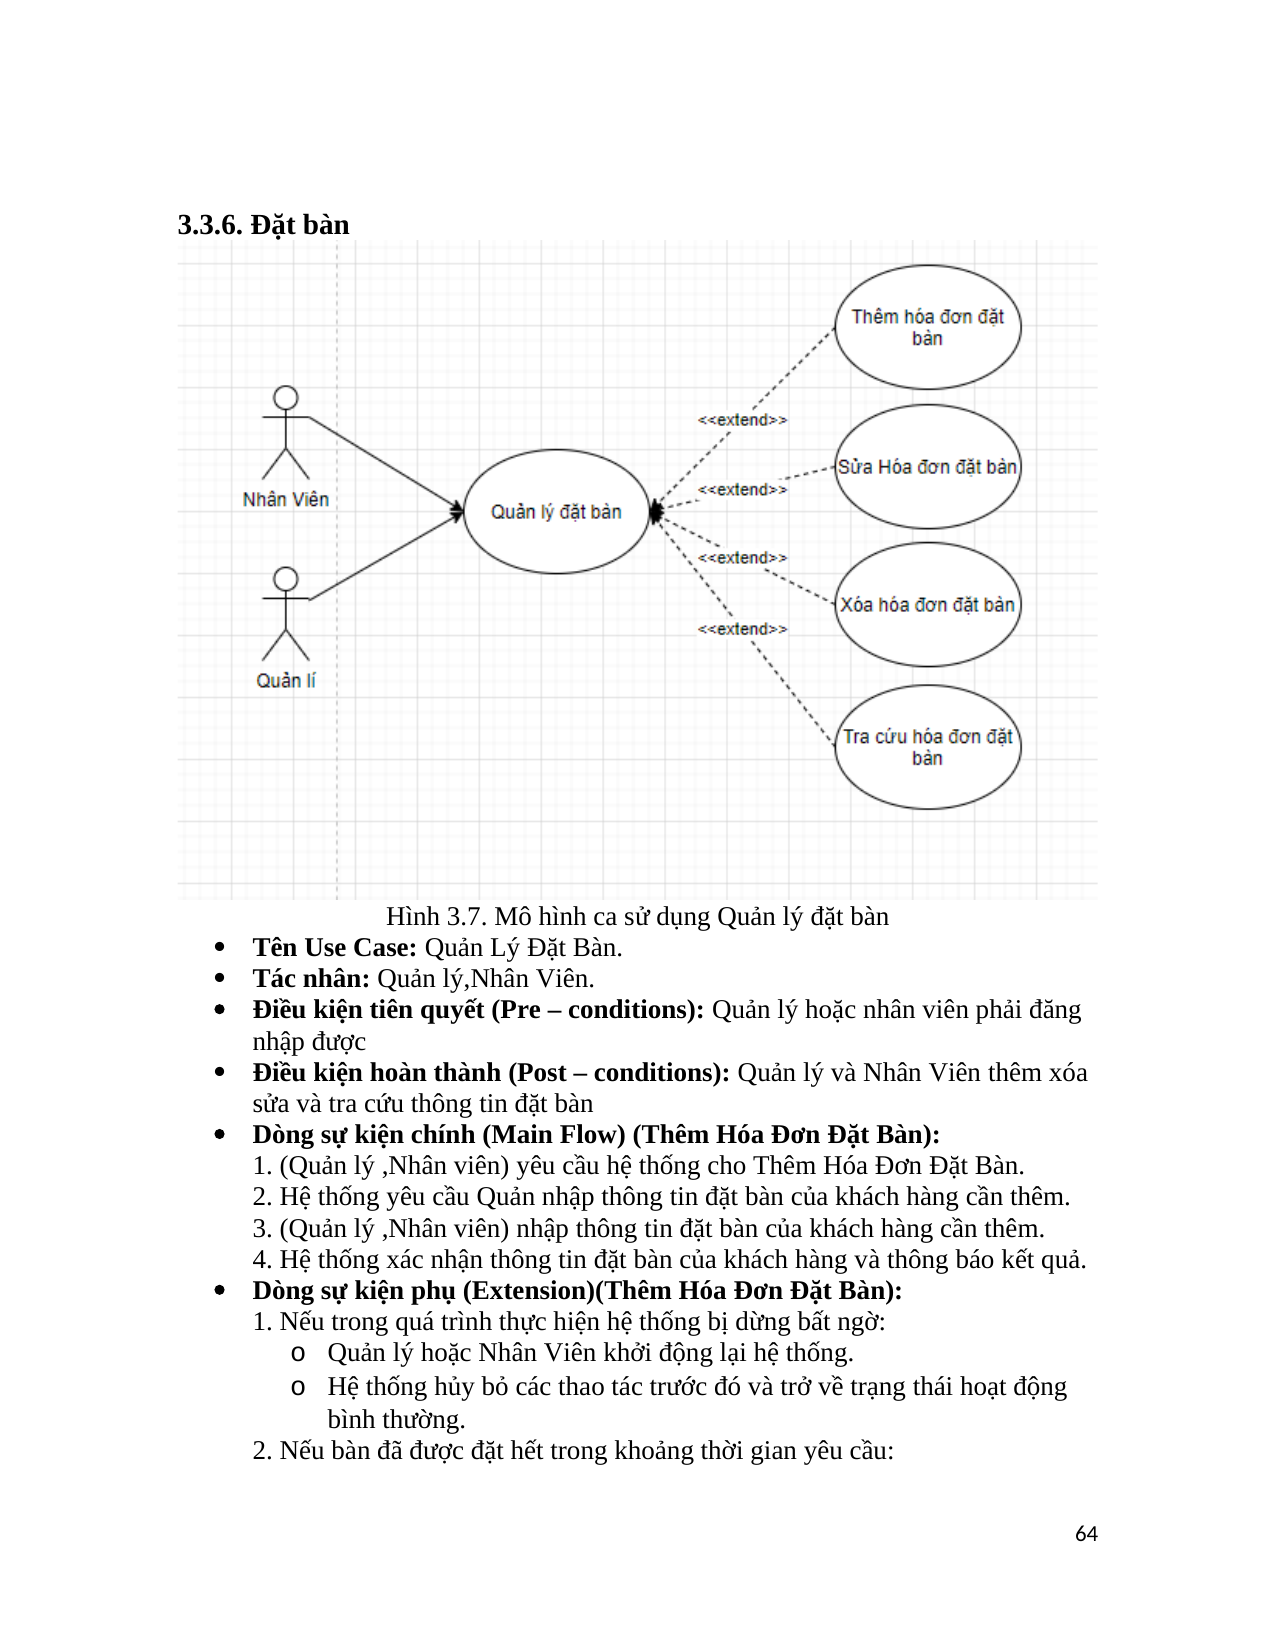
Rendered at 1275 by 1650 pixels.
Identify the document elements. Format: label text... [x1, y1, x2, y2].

text 3. (Quản lý ,Nhân viên) nhập thông tin đặt bàn của khách hàng cần thêm. [252, 1212, 1098, 1243]
list Hệ thống hủy bỏ các thao tác trước đó và trở về trạng thái hoạt động bình thường. [290, 1370, 1098, 1434]
list Điều kiện tiên quyết (Pre – conditions): Quản lý hoặc nhân viên phải đăng nhập được [215, 993, 1098, 1056]
list Điều kiện hoàn thành (Post – conditions): Quản lý và Nhân Viên thêm xóa sửa và tra cứu thông tin đặt bàn [215, 1056, 1098, 1118]
text 3.3.6. Đặt bàn [177, 207, 1098, 240]
text 1. (Quản lý ,Nhân viên) yêu cầu hệ thống cho Thêm Hóa Đơn Đặt Bàn. [252, 1149, 1098, 1181]
text Hình 3.7. Mô hình ca sử dụng Quản lý đặt bàn [177, 900, 1098, 931]
text 1. Nếu trong quá trình thực hiện hệ thống bị dừng bất ngờ: [177, 1305, 1098, 1336]
list Quản lý hoặc Nhân Viên khởi động lại hệ thống. [290, 1336, 1098, 1370]
text 4. Hệ thống xác nhận thông tin đặt bàn của khách hàng và thông báo kết quả. [252, 1243, 1098, 1274]
text 2. Nếu bàn đã được đặt hết trong khoảng thời gian yêu cầu: [177, 1434, 1098, 1466]
list Dòng sự kiện chính (Main Flow) (Thêm Hóa Đơn Đặt Bàn): [215, 1118, 1098, 1149]
picture [177, 240, 1098, 900]
text 2. Hệ thống yêu cầu Quản nhập thông tin đặt bàn của khách hàng cần thêm. [252, 1181, 1098, 1212]
list Dòng sự kiện phụ (Extension)(Thêm Hóa Đơn Đặt Bàn): [215, 1274, 1098, 1305]
list Tác nhân: Quản lý,Nhân Viên. [215, 962, 1098, 993]
list Tên Use Case: Quản Lý Đặt Bàn. [215, 931, 1098, 962]
